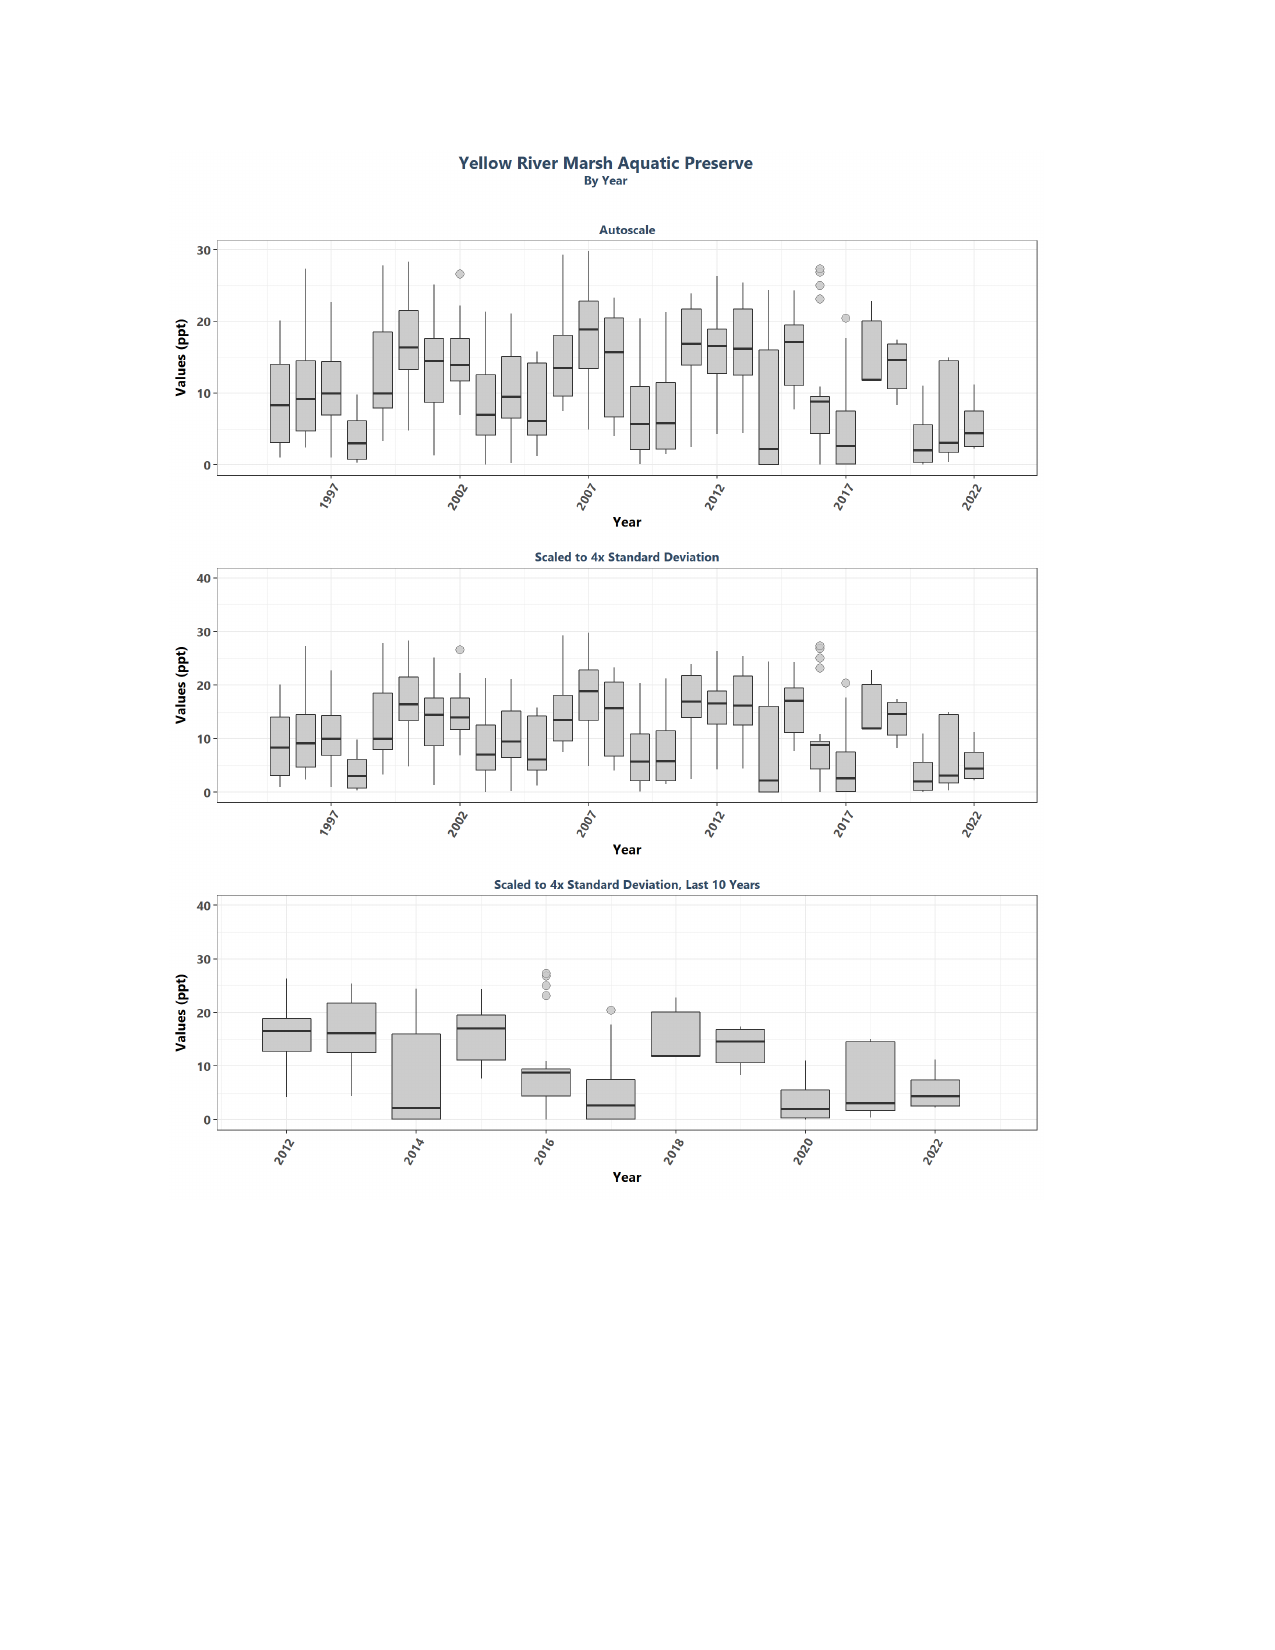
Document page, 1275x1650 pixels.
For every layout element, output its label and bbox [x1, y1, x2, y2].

picture [168, 150, 1044, 1200]
